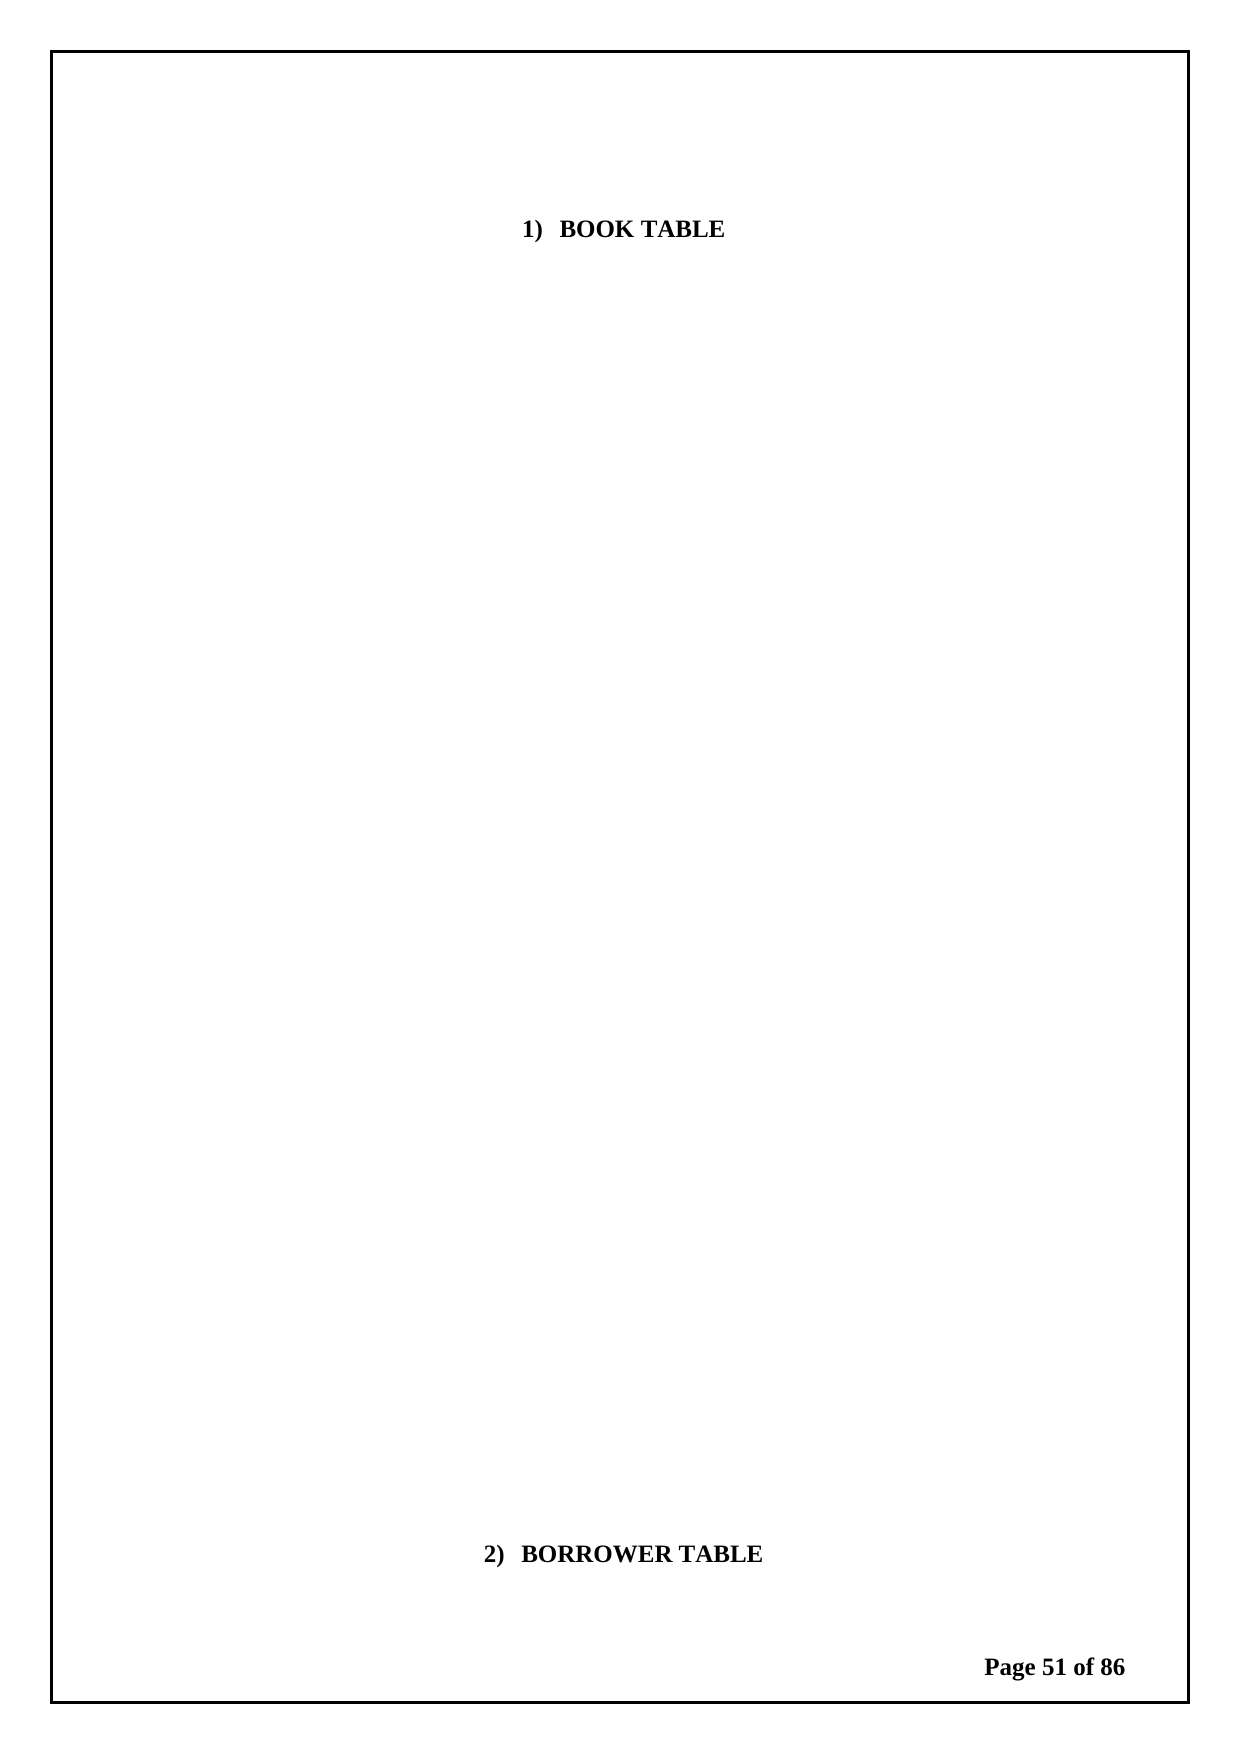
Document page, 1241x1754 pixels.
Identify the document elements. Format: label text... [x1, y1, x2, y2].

subtitle BORROWER TABLE [122, 1539, 1125, 1568]
subtitle BOOK TABLE [122, 214, 1125, 243]
